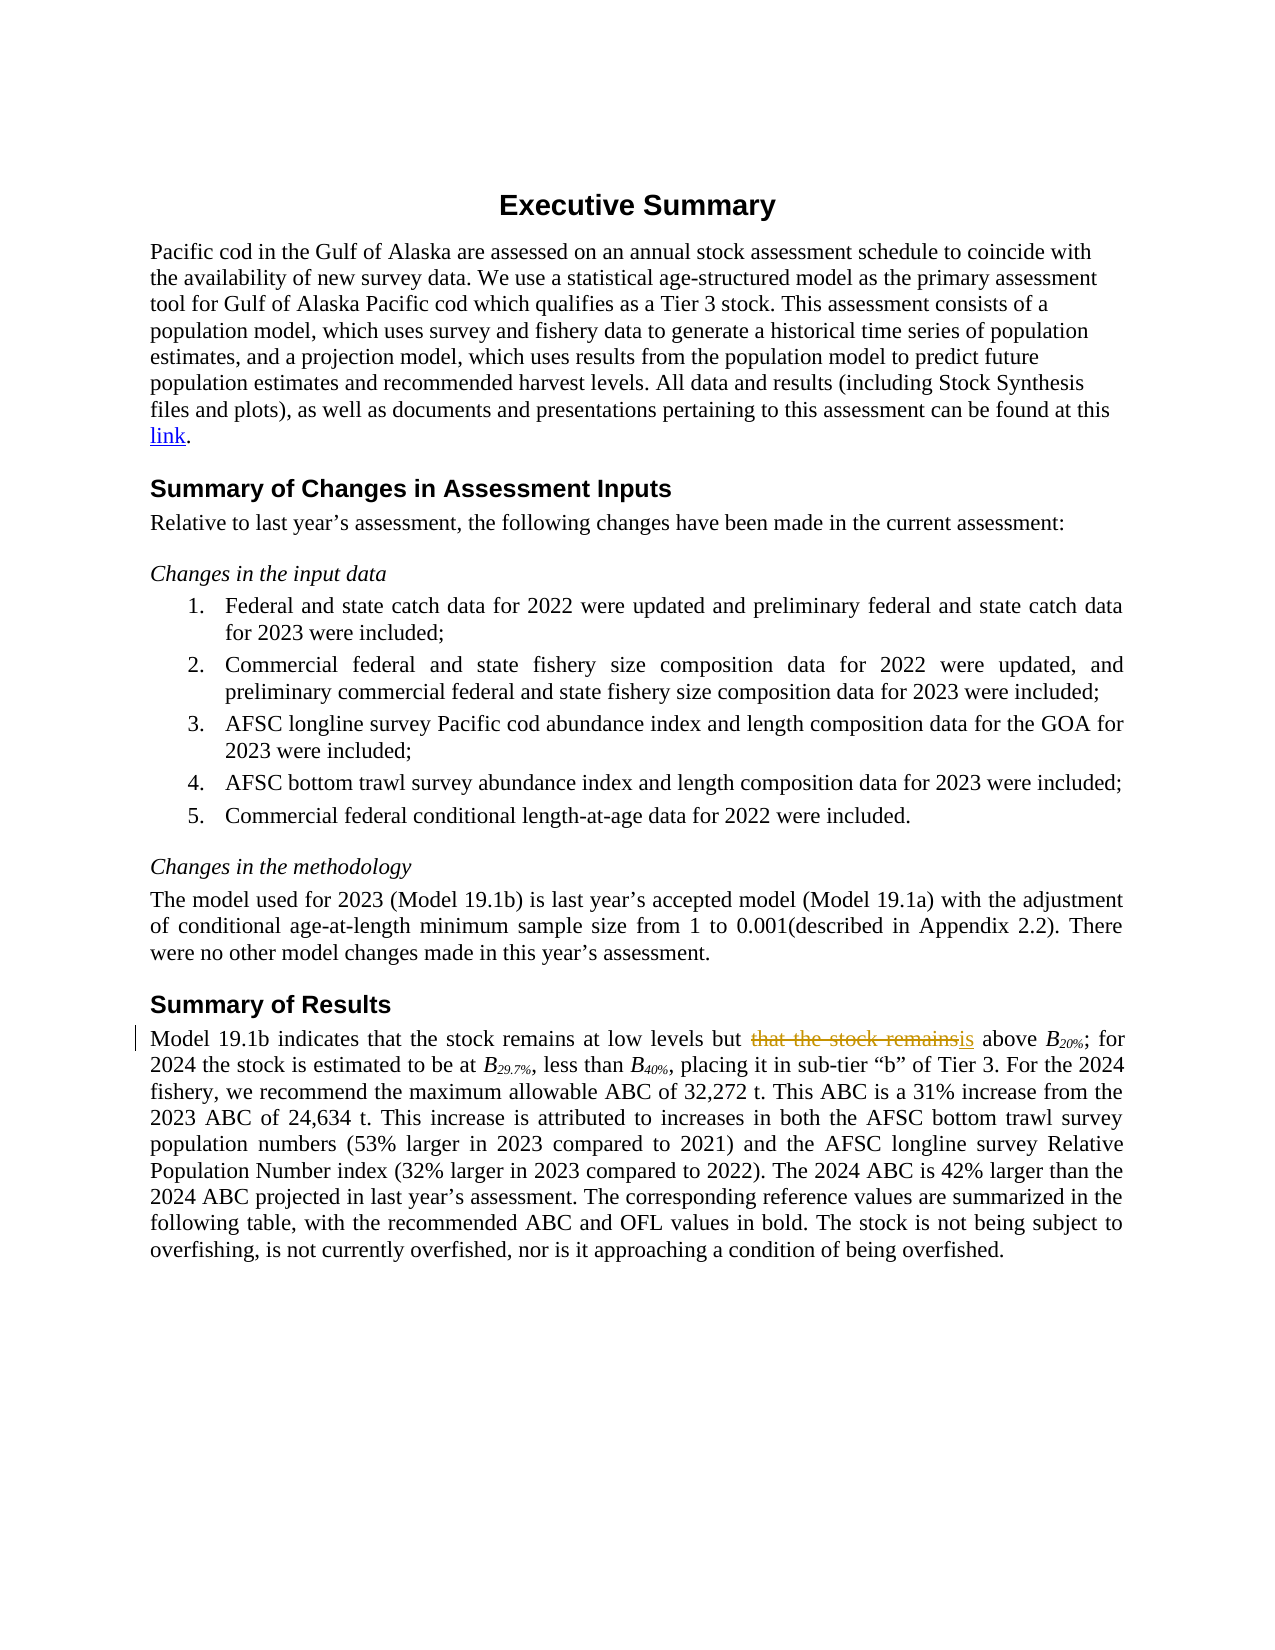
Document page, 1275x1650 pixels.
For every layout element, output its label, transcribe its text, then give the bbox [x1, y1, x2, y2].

list AFSC bottom trawl survey abundance index and length composition data for 2023 were included; [187, 769, 1125, 796]
text Relative to last year’s assessment, the following changes have been made in the current assessment: [150, 508, 1125, 535]
subtitle Summary of Results [150, 990, 1125, 1019]
list Federal and state catch data for 2022 were updated and preliminary federal and state catch data for 2023 were included; [187, 592, 1125, 645]
subtitle Changes in the methodology [75, 853, 1125, 880]
list Commercial federal and state fishery size composition data for 2022 were updated, and preliminary commercial federal and state fishery size composition data for 2023 were included; [187, 651, 1125, 704]
subtitle Summary of Changes in Assessment Inputs [150, 473, 1125, 502]
text Pacific cod in the Gulf of Alaska are assessed on an annual stock assessment schedule to coincide with the availability of new survey data. We use a statistical age-structured model as the primary assessment tool for Gulf of Alaska Pacific cod which qualifies as a Tier 3 stock. This assessment consists of a population model, which uses survey and fishery data to generate a historical time series of population estimates, and a projection model, which uses results from the population model to predict future population estimates and recommended harvest levels. All data and results (including Stock Synthesis files and plots), as well as documents and presentations pertaining to this assessment can be found at this link. [150, 238, 1125, 448]
subtitle Executive Summary [150, 187, 1125, 221]
text Model 19.1b indicates that the stock remains at low levels but above B20%; for 2024 the stock is estimated to be at B29.7%, less than B40%, placing it in sub-tier “b” of Tier 3. For the 2024 fishery, we recommend the maximum allowable ABC of 32,272 t. This ABC is a 31% increase from the 2023 ABC of 24,634 t. This increase is attributed to increases in both the AFSC bottom trawl survey population numbers (53% larger in 2023 compared to 2021) and the AFSC longline survey Relative Population Number index (32% larger in 2023 compared to 2022). The 2024 ABC is 42% larger than the 2024 ABC projected in last year’s assessment. The corresponding reference values are summarized in the following table, with the recommended ABC and OFL values in bold. The stock is not being subject to overfishing, is not currently overfished, nor is it approaching a condition of being overfished. [150, 1025, 1125, 1262]
list Commercial federal conditional length-at-age data for 2022 were included. [187, 802, 1125, 828]
text The model used for 2023 (Model 19.1b) is last year’s accepted model (Model 19.1a) with the adjustment of conditional age-at-length minimum sample size from 1 to 0.001(described in Appendix 2.2). There were no other model changes made in this year’s assessment. [150, 886, 1125, 965]
subtitle Changes in the input data [75, 560, 1125, 586]
list AFSC longline survey Pacific cod abundance index and length composition data for the GOA for 2023 were included; [187, 710, 1125, 763]
